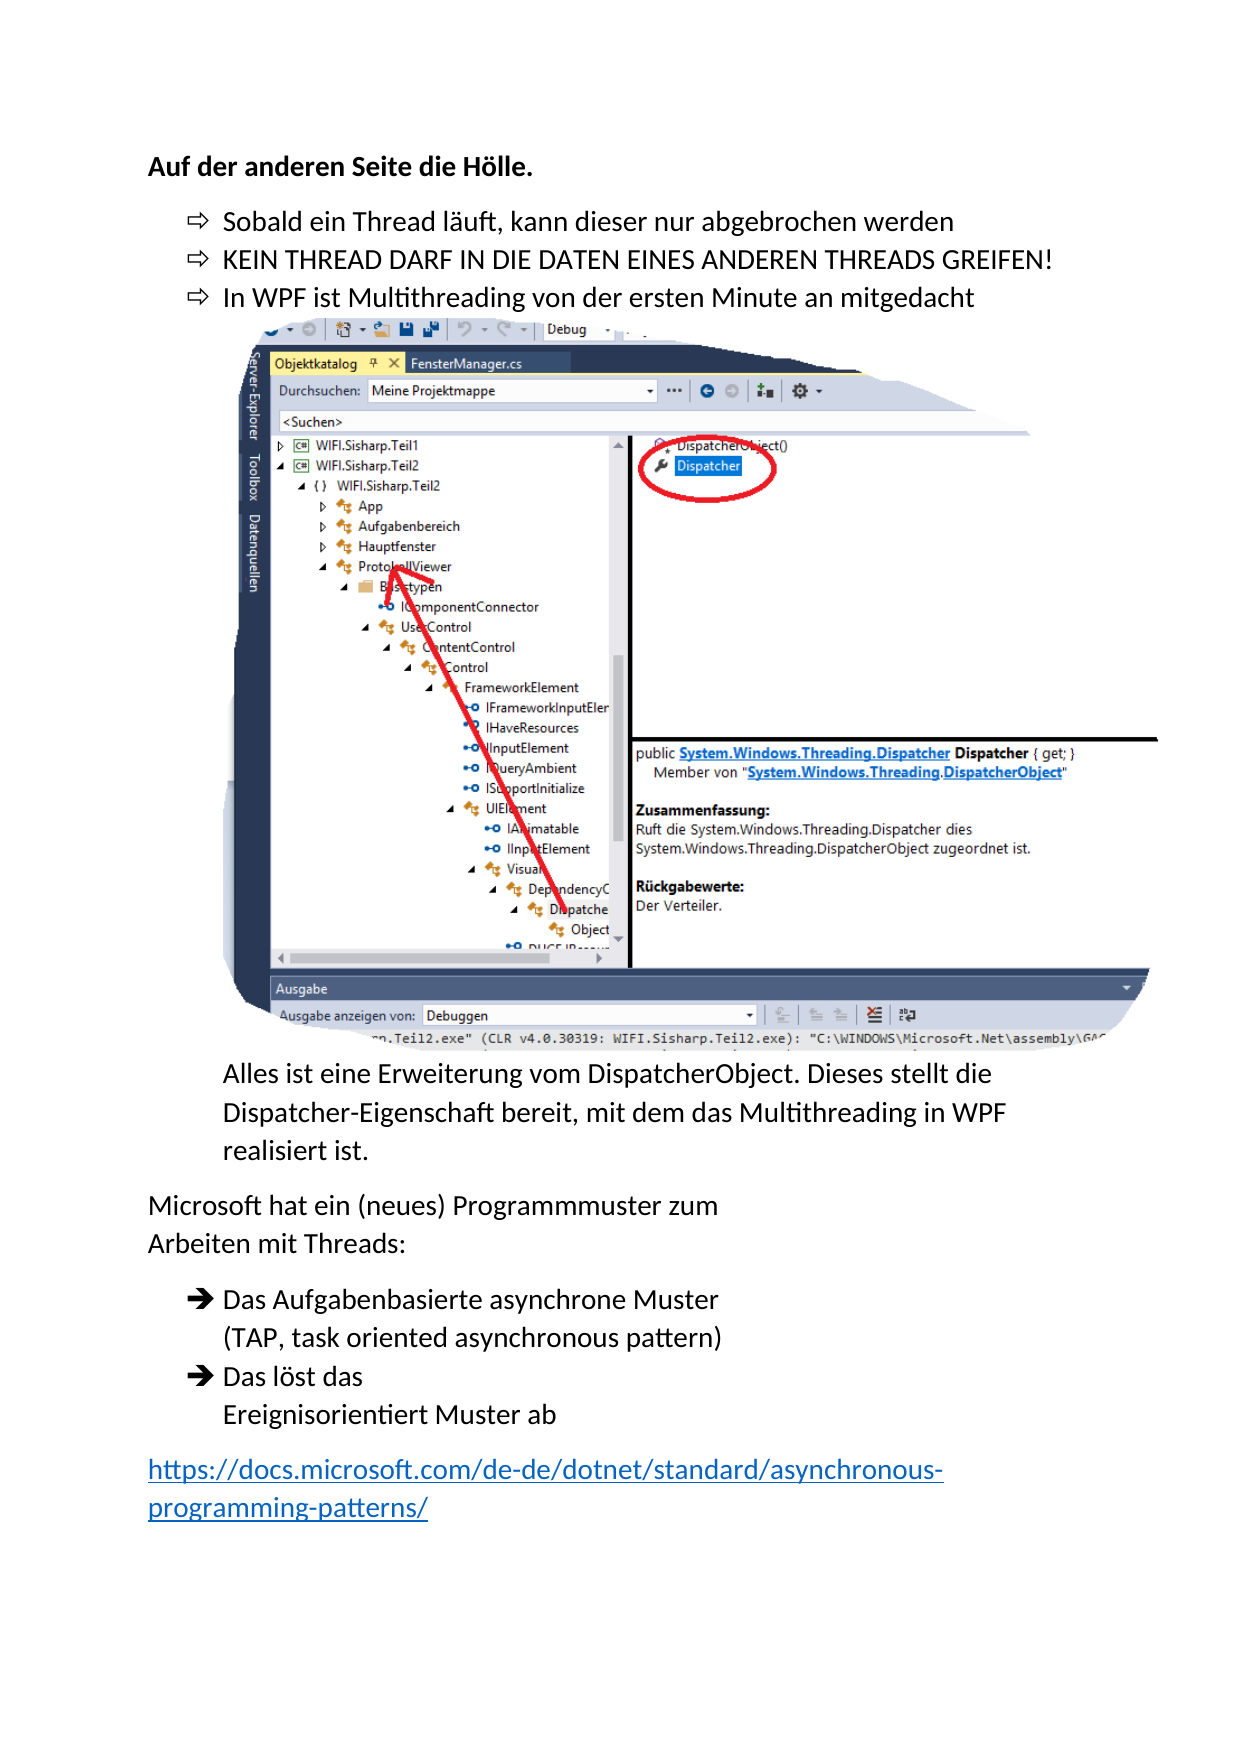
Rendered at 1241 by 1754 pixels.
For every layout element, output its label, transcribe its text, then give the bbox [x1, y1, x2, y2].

list Das löst das Ereignisorientiert Muster ab [185, 1358, 1093, 1432]
list Sobald ein Thread läuft, kann dieser nur abgebrochen werden [185, 203, 1093, 238]
picture [222, 318, 1167, 1053]
text Microsoft hat ein (neues) Programmmuster zum Arbeiten mit Threads: [148, 1187, 1093, 1261]
text Auf der anderen Seite die Hölle. [148, 148, 1093, 183]
list KEIN THREAD DARF IN DIE DATEN EINES ANDEREN THREADS GREIFEN! [185, 241, 1093, 277]
text https://docs.microsoft.com/de-de/dotnet/standard/asynchronous-programming-patterns/ [148, 1451, 1093, 1525]
list Das Aufgabenbasierte asynchrone Muster (TAP, task oriented asynchronous pattern) [185, 1281, 1093, 1355]
